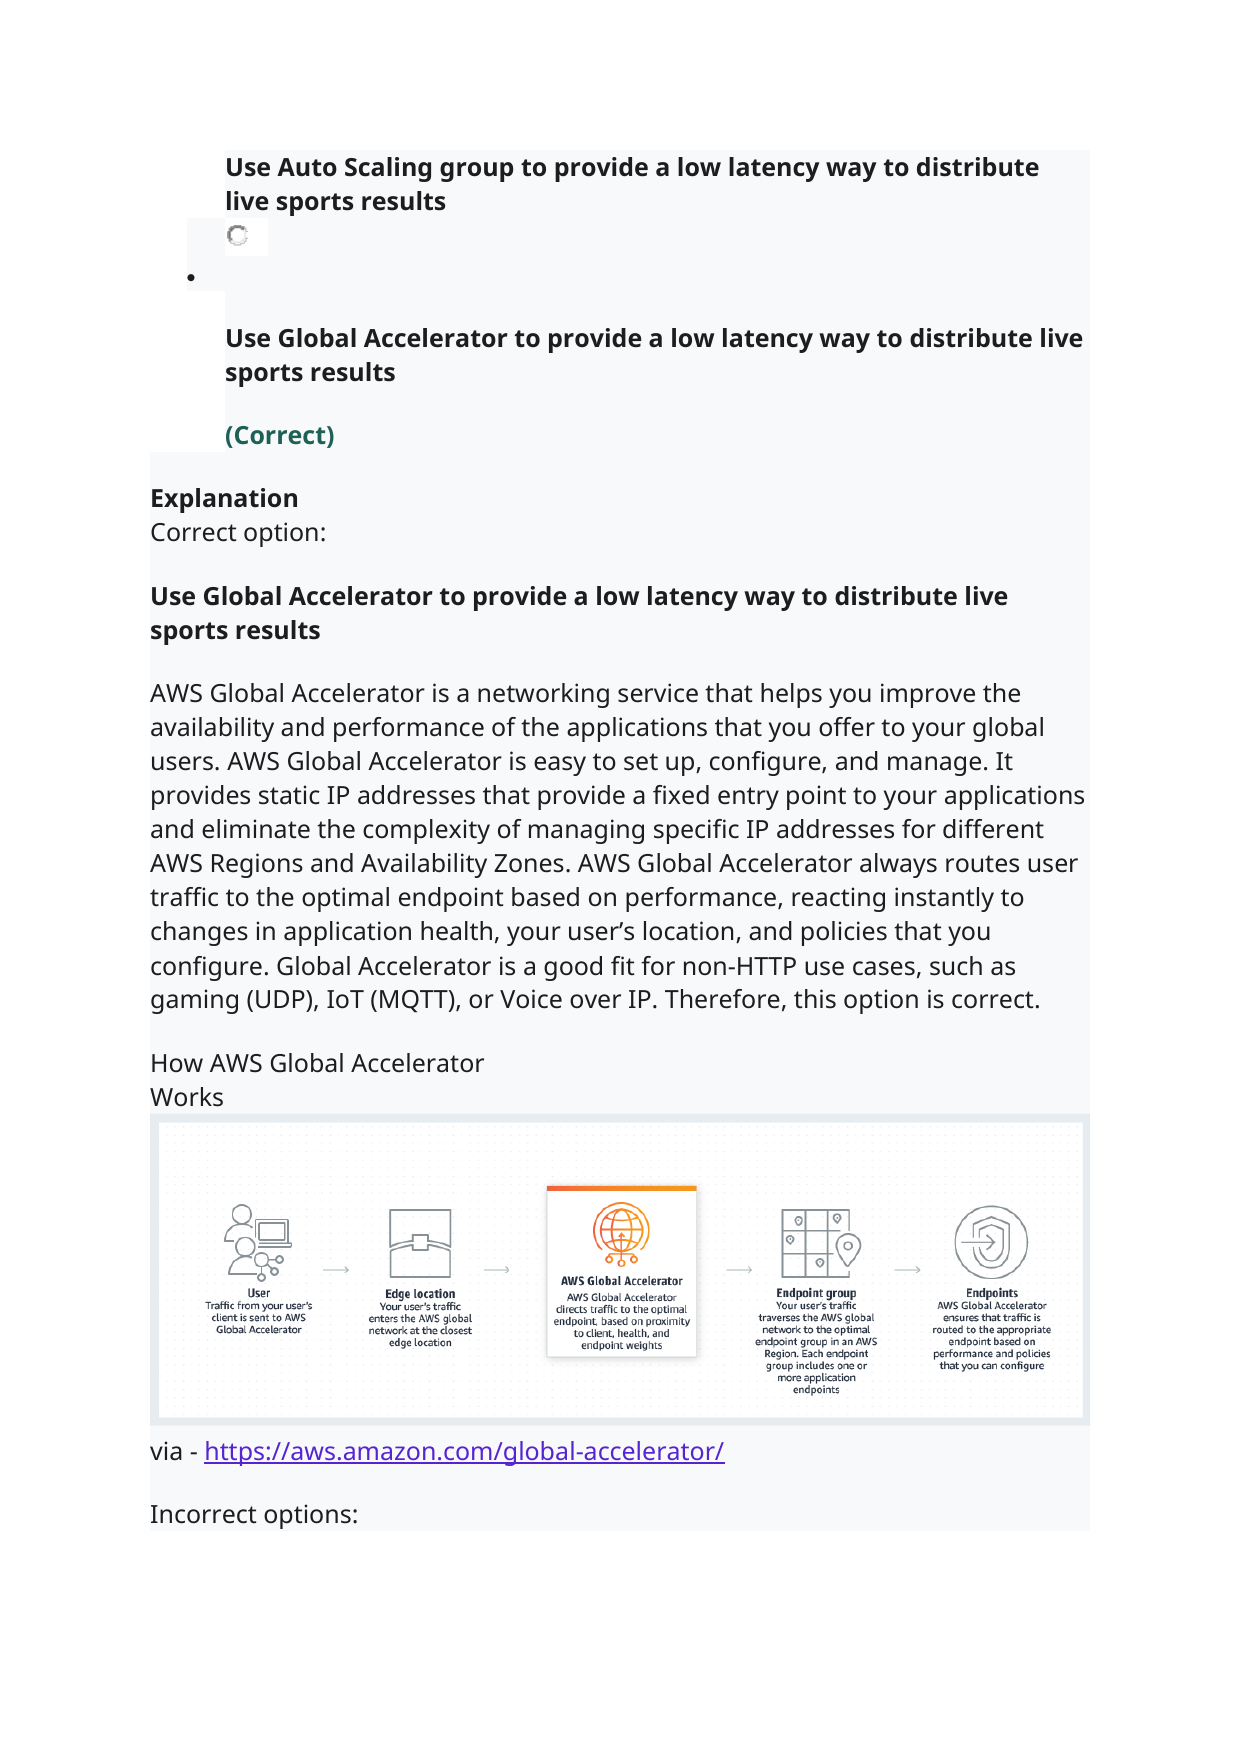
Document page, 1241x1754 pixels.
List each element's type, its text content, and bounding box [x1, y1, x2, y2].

text Use Global Accelerator to provide a low latency way to distribute live sports results [225, 321, 1090, 389]
text Use Auto Scaling group to provide a low latency way to distribute live sports results [225, 150, 1090, 218]
text How AWS Global Accelerator Works via - https://aws.amazon.com/global-accelerator/ [150, 1426, 1090, 1467]
text Use Global Accelerator to provide a low latency way to distribute live sports results [150, 578, 1090, 646]
text Correct option: [150, 515, 1090, 549]
text Incorrect options: [150, 1497, 1090, 1531]
text How AWS Global Accelerator Works via - https://aws.amazon.com/global-accelerator/ [150, 1045, 1090, 1113]
picture [150, 1113, 1091, 1426]
text (Correct) [225, 418, 1090, 452]
text Explanation [150, 481, 1090, 515]
text AWS Global Accelerator is a networking service that helps you improve the availability and performance of the applications that you offer to your global users. AWS Global Accelerator is easy to set up, configure, and manage. It provides static IP addresses that provide a fixed entry point to your applications and eliminate the complexity of managing specific IP addresses for different AWS Regions and Availability Zones. AWS Global Accelerator always routes user traffic to the optimal endpoint based on performance, reacting instantly to changes in application health, your user’s location, and policies that you configure. Global Accelerator is a good fit for non-HTTP use cases, such as gaming (UDP), IoT (MQTT), or Voice over IP. Therefore, this option is correct. [150, 676, 1090, 1016]
